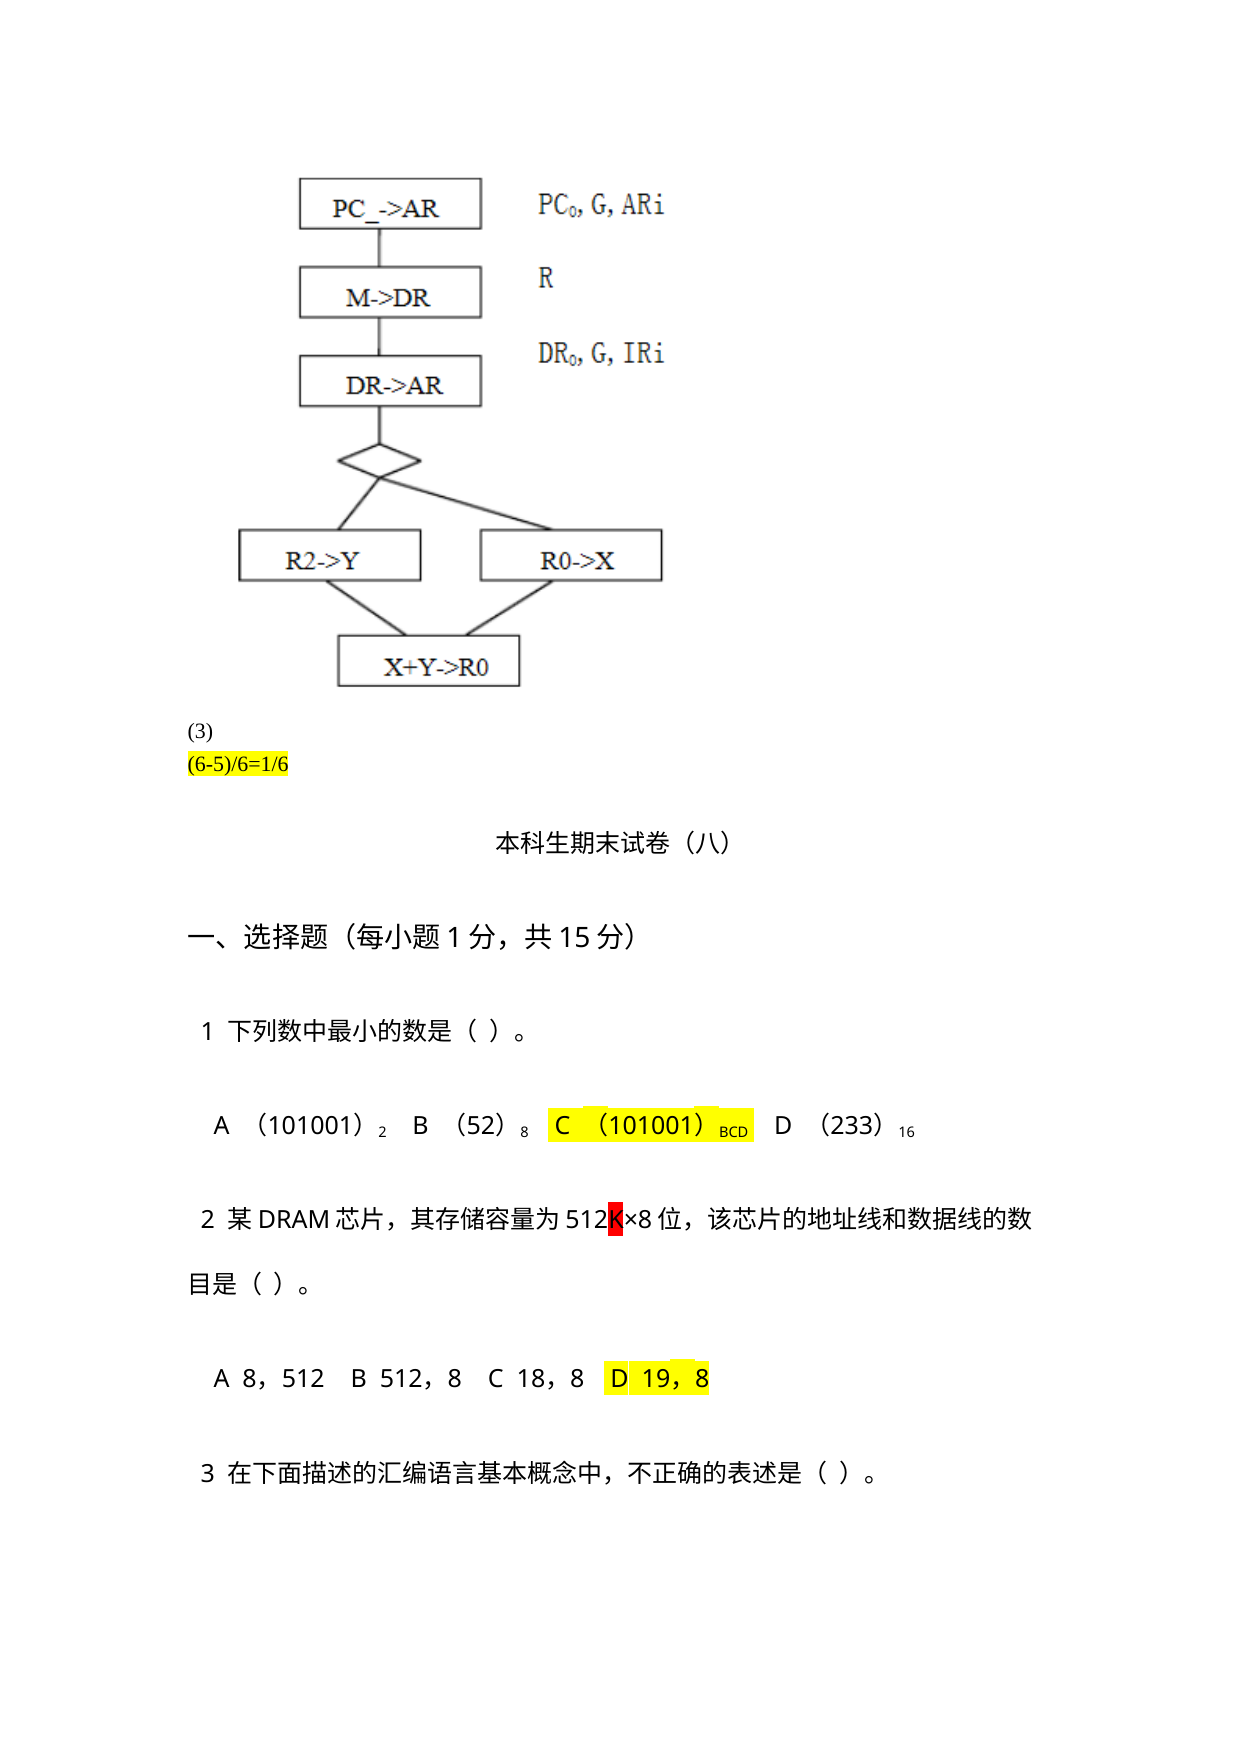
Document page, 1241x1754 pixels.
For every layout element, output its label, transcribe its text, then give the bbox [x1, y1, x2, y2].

text 3 在下面描述的汇编语言基本概念中，不正确的表述是（ ）。 [187, 1439, 1053, 1504]
text 1 下列数中最小的数是（ ）。 [187, 997, 1053, 1062]
picture [187, 161, 830, 698]
text A （101001）2 B （52）8 C （101001）BCD D （233）16 [187, 1091, 1053, 1156]
text 本科生期末试卷（八） [187, 809, 1053, 874]
text (3) [187, 714, 1053, 747]
text 一、选择题（每小题1分，共15分） [187, 903, 1053, 968]
text 2 某DRAM芯片，其存储容量为512K×8位，该芯片的地址线和数据线的数目是（ ）。 [187, 1185, 1053, 1315]
text (6-5)/6=1/6 [187, 747, 1053, 779]
text A 8，512 B 512，8 C 18，8 D 19，8 [187, 1344, 1053, 1409]
